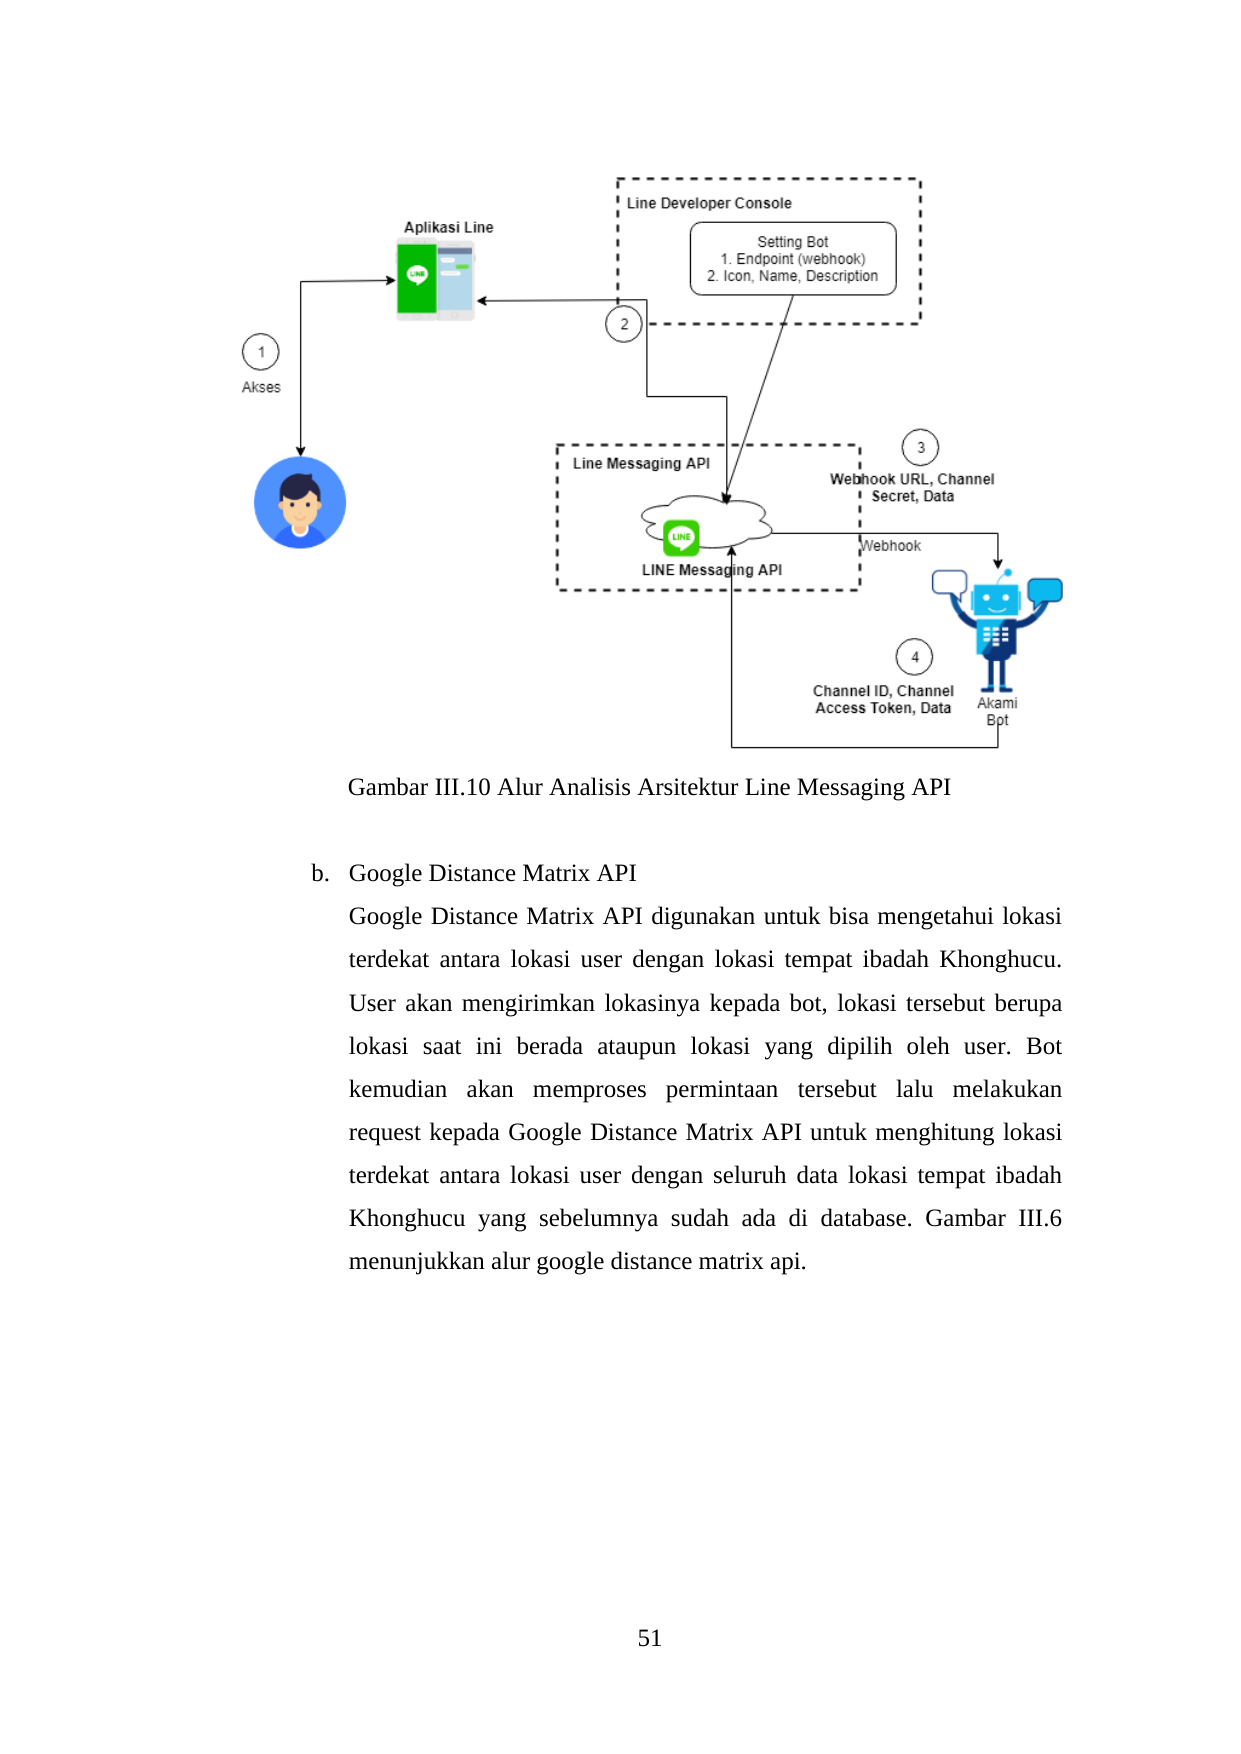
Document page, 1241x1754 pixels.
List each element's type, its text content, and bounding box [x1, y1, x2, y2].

list Gambar III.10 Alur Analisis Arsitektur Line Messaging API [236, 772, 1063, 801]
list Google Distance Matrix API digunakan untuk bisa mengetahui lokasi terdekat antara lokasi user dengan lokasi tempat ibadah Khonghucu. User akan mengirimkan lokasinya kepada bot, lokasi tersebut berupa lokasi saat ini berada ataupun lokasi yang dipilih oleh user. Bot kemudian akan memproses permintaan tersebut lalu melakukan request kepada Google Distance Matrix API untuk menghitung lokasi terdekat antara lokasi user dengan seluruh data lokasi tempat ibadah Khonghucu yang sebelumnya sudah ada di database. Gambar III.6 menunjukkan alur google distance matrix api. [349, 901, 1063, 1275]
list Google Distance Matrix API [311, 858, 1063, 887]
picture [236, 177, 1063, 758]
